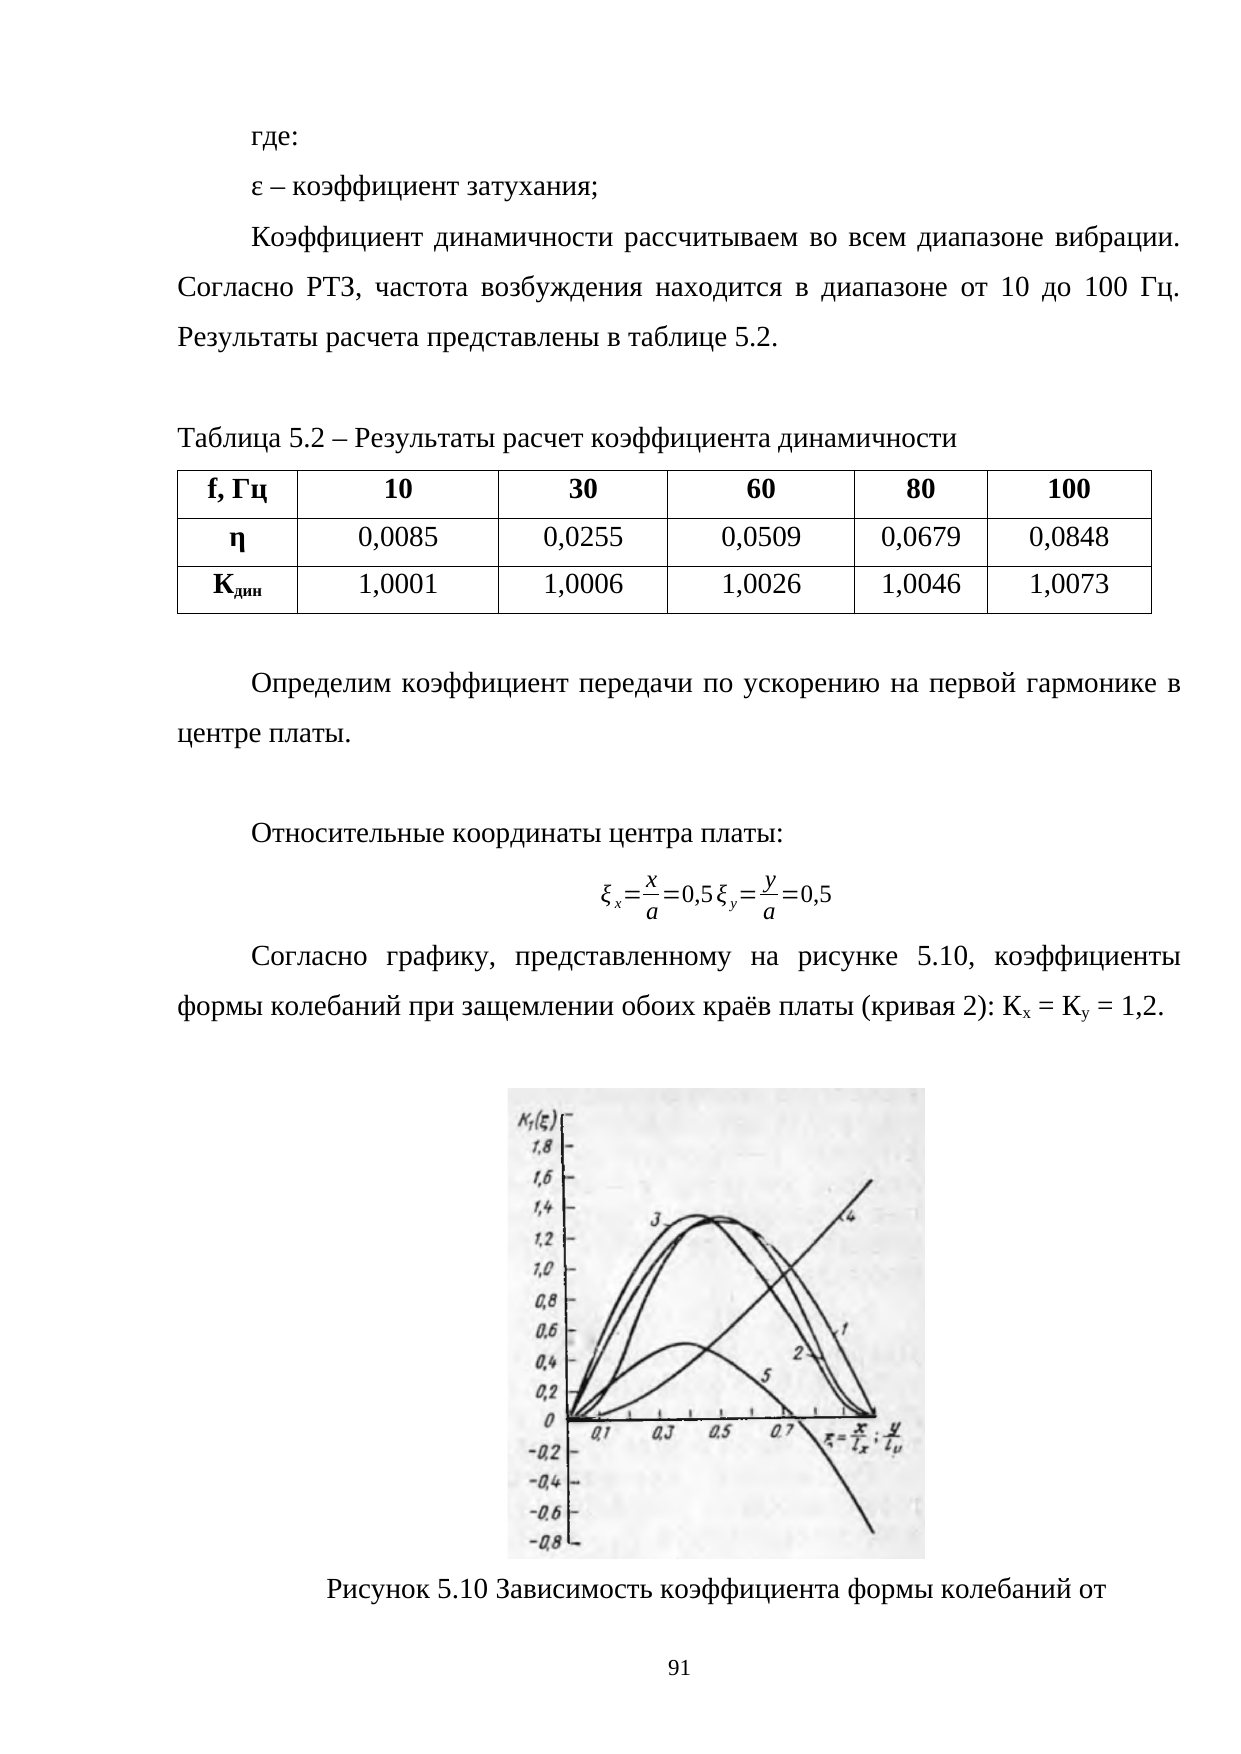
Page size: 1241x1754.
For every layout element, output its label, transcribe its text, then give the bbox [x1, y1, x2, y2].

text Коэффициент динамичности рассчитываем во всем диапазоне вибрации. Согласно РТЗ, частота возбуждения находится в диапазоне от 10 до 100 Гц. Результаты расчета представлены в таблице 5.2. [177, 219, 1182, 353]
table_cell η [178, 519, 297, 566]
table_header 60 [668, 471, 854, 518]
table_cell 0,0085 [298, 519, 498, 566]
table_cell 0,0679 [855, 519, 987, 566]
text Определим коэффициент передачи по ускорению на первой гармонике в центре платы. [177, 665, 1182, 748]
text ε – коэффициент затухания; [177, 168, 1182, 202]
table_header 30 [499, 471, 667, 518]
picture [507, 1088, 925, 1559]
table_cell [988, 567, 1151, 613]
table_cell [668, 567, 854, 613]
text Таблица 5.2 – Результаты расчет коэффициента динамичности [177, 420, 1182, 453]
table_header 100 [988, 471, 1151, 518]
table_header 80 [855, 471, 987, 518]
text Согласно графику, представленному на рисунке 5.10, коэффициенты формы колебаний при защемлении обоих краёв платы (кривая 2): Кх = Ку = 1,2. [177, 938, 1182, 1022]
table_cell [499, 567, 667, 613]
table_cell 0,0509 [668, 519, 854, 566]
text Относительные координаты центра платы: [177, 816, 1182, 849]
table_header 10 [298, 471, 498, 518]
text где: [177, 118, 1182, 152]
table_cell 0,0255 [499, 519, 667, 566]
table_header f, Гц [178, 471, 297, 518]
table_cell Кдин [178, 567, 297, 613]
table_cell 0,0848 [988, 519, 1151, 566]
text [177, 1572, 1182, 1605]
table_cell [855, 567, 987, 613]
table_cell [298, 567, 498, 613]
